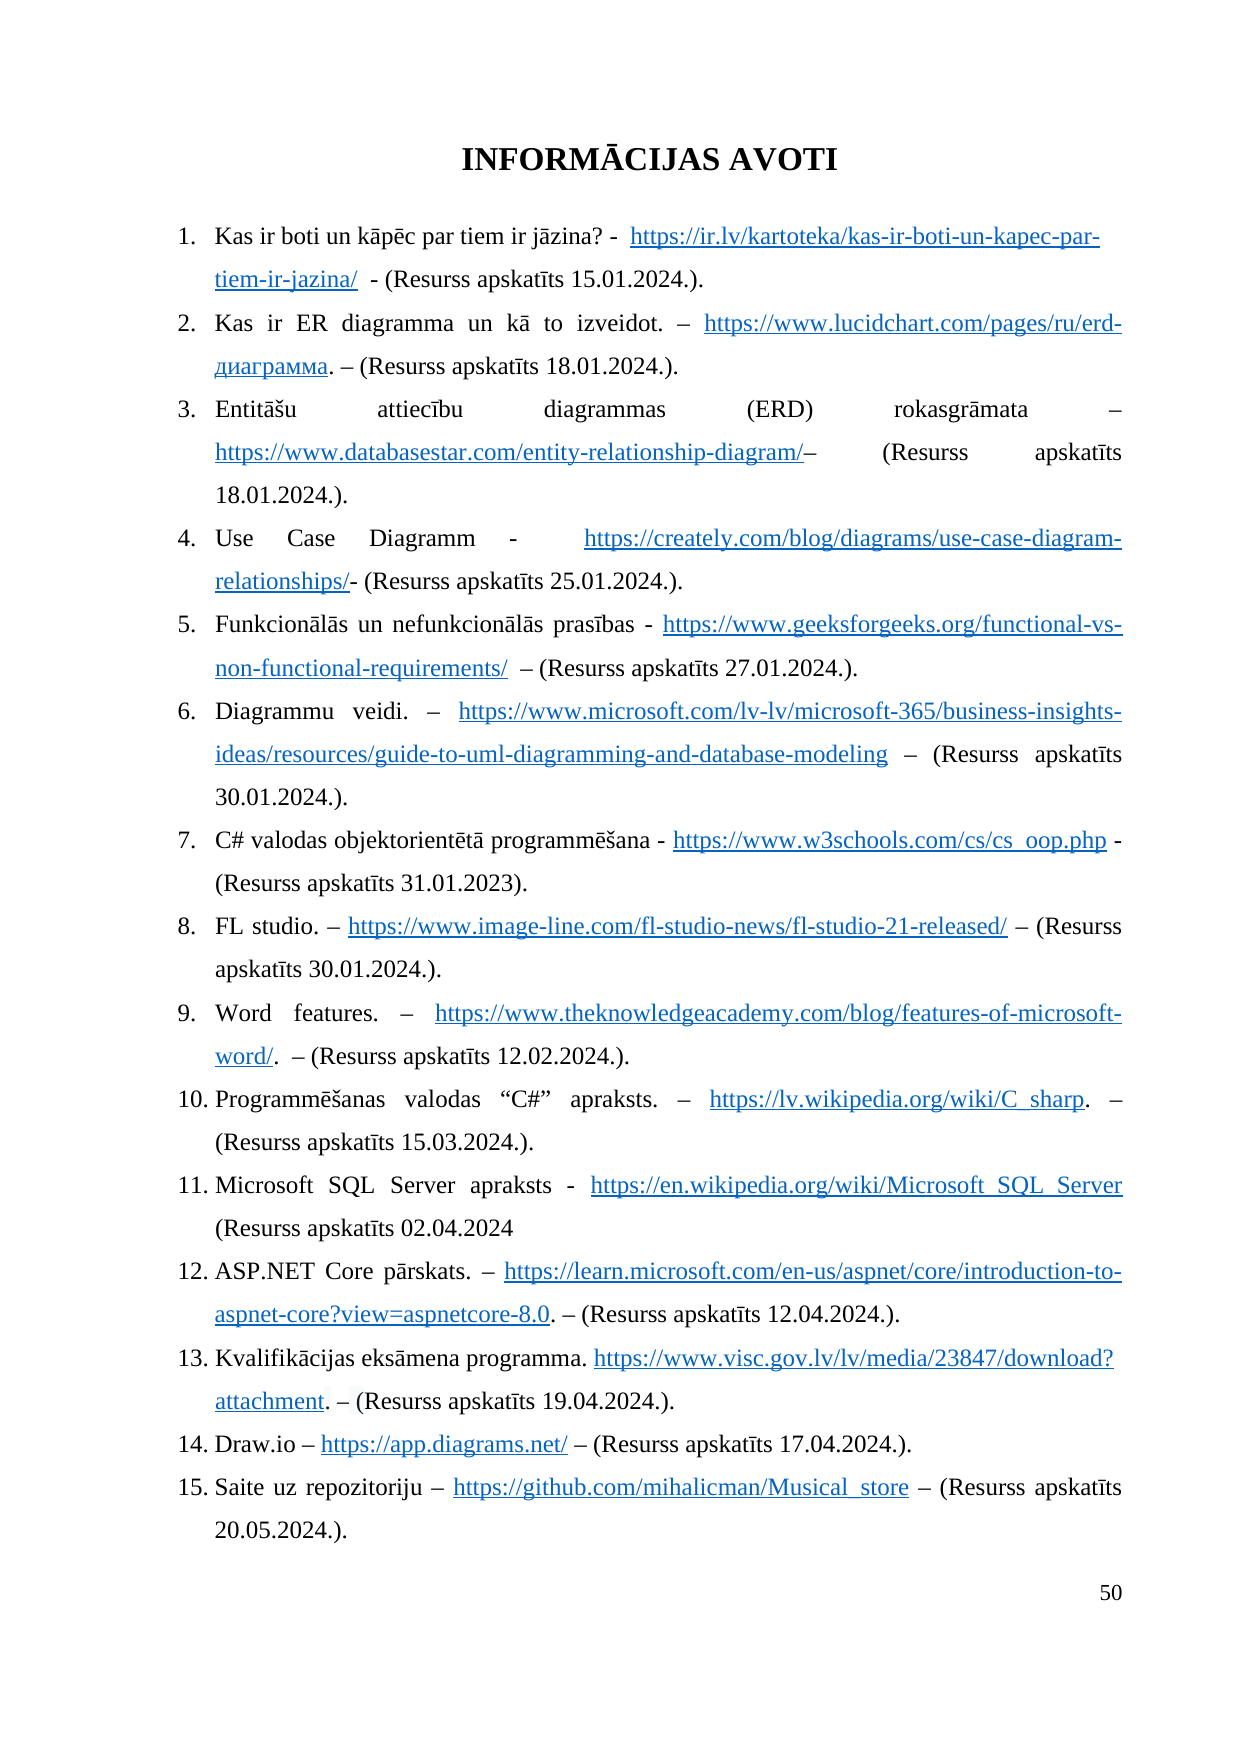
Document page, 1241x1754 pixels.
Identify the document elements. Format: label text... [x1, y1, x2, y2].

list Kas ir boti un kāpēc par tiem ir jāzina? - https://ir.lv/kartoteka/kas-ir-boti-un-kapec-par-tiem-ir-jazina/ - (Resurss apskatīts 15.01.2024.). [177, 221, 1122, 293]
list C# valodas objektorientētā programmēšana - https://www.w3schools.com/cs/cs_oop.php - (Resurss apskatīts 31.01.2023). [177, 825, 1122, 897]
list Kas ir ER diagramma un kā to izveidot. – https://www.lucidchart.com/pages/ru/erd-диаграмма. – (Resurss apskatīts 18.01.2024.). [177, 308, 1122, 379]
list Funkcionālās un nefunkcionālās prasības - https://www.geeksforgeeks.org/functional-vs-non-functional-requirements/ – (Resurss apskatīts 27.01.2024.). [177, 609, 1122, 681]
list Saite uz repozitoriju – https://github.com/mihalicman/Musical_store – (Resurss apskatīts 20.05.2024.). [177, 1472, 1122, 1544]
subtitle INFORMĀCIJAS AVOTI [177, 139, 1122, 177]
list ASP.NET Core pārskats. – https://learn.microsoft.com/en-us/aspnet/core/introduction-to-aspnet-core?view=aspnetcore-8.0. – (Resurss apskatīts 12.04.2024.). [177, 1256, 1122, 1328]
list Entitāšu attiecību diagrammas (ERD) rokasgrāmata – https://www.databasestar.com/entity-relationship-diagram/– (Resurss apskatīts 18.01.2024.). [177, 394, 1122, 509]
list Draw.io – https://app.diagrams.net/ – (Resurss apskatīts 17.04.2024.). [177, 1429, 1122, 1458]
list FL studio. – https://www.image-line.com/fl-studio-news/fl-studio-21-released/ – (Resurss apskatīts 30.01.2024.). [177, 911, 1122, 983]
list Programmēšanas valodas “C#” apraksts. – https://lv.wikipedia.org/wiki/C_sharp. – (Resurss apskatīts 15.03.2024.). [177, 1084, 1122, 1156]
list Microsoft SQL Server apraksts - https://en.wikipedia.org/wiki/Microsoft_SQL_Server (Resurss apskatīts 02.04.2024 [177, 1170, 1122, 1242]
list Kvalifikācijas eksāmena programma. https://www.visc.gov.lv/lv/media/23847/download?attachment. – (Resurss apskatīts 19.04.2024.). [177, 1343, 1122, 1414]
list Diagrammu veidi. – https://www.microsoft.com/lv-lv/microsoft-365/business-insights-ideas/resources/guide-to-uml-diagramming-and-database-modeling – (Resurss apskatīts 30.01.2024.). [177, 696, 1122, 811]
list Use Case Diagramm - https://creately.com/blog/diagrams/use-case-diagram-relationships/- (Resurss apskatīts 25.01.2024.). [177, 523, 1122, 595]
list Word features. – https://www.theknowledgeacademy.com/blog/features-of-microsoft-word/. – (Resurss apskatīts 12.02.2024.). [177, 998, 1122, 1069]
